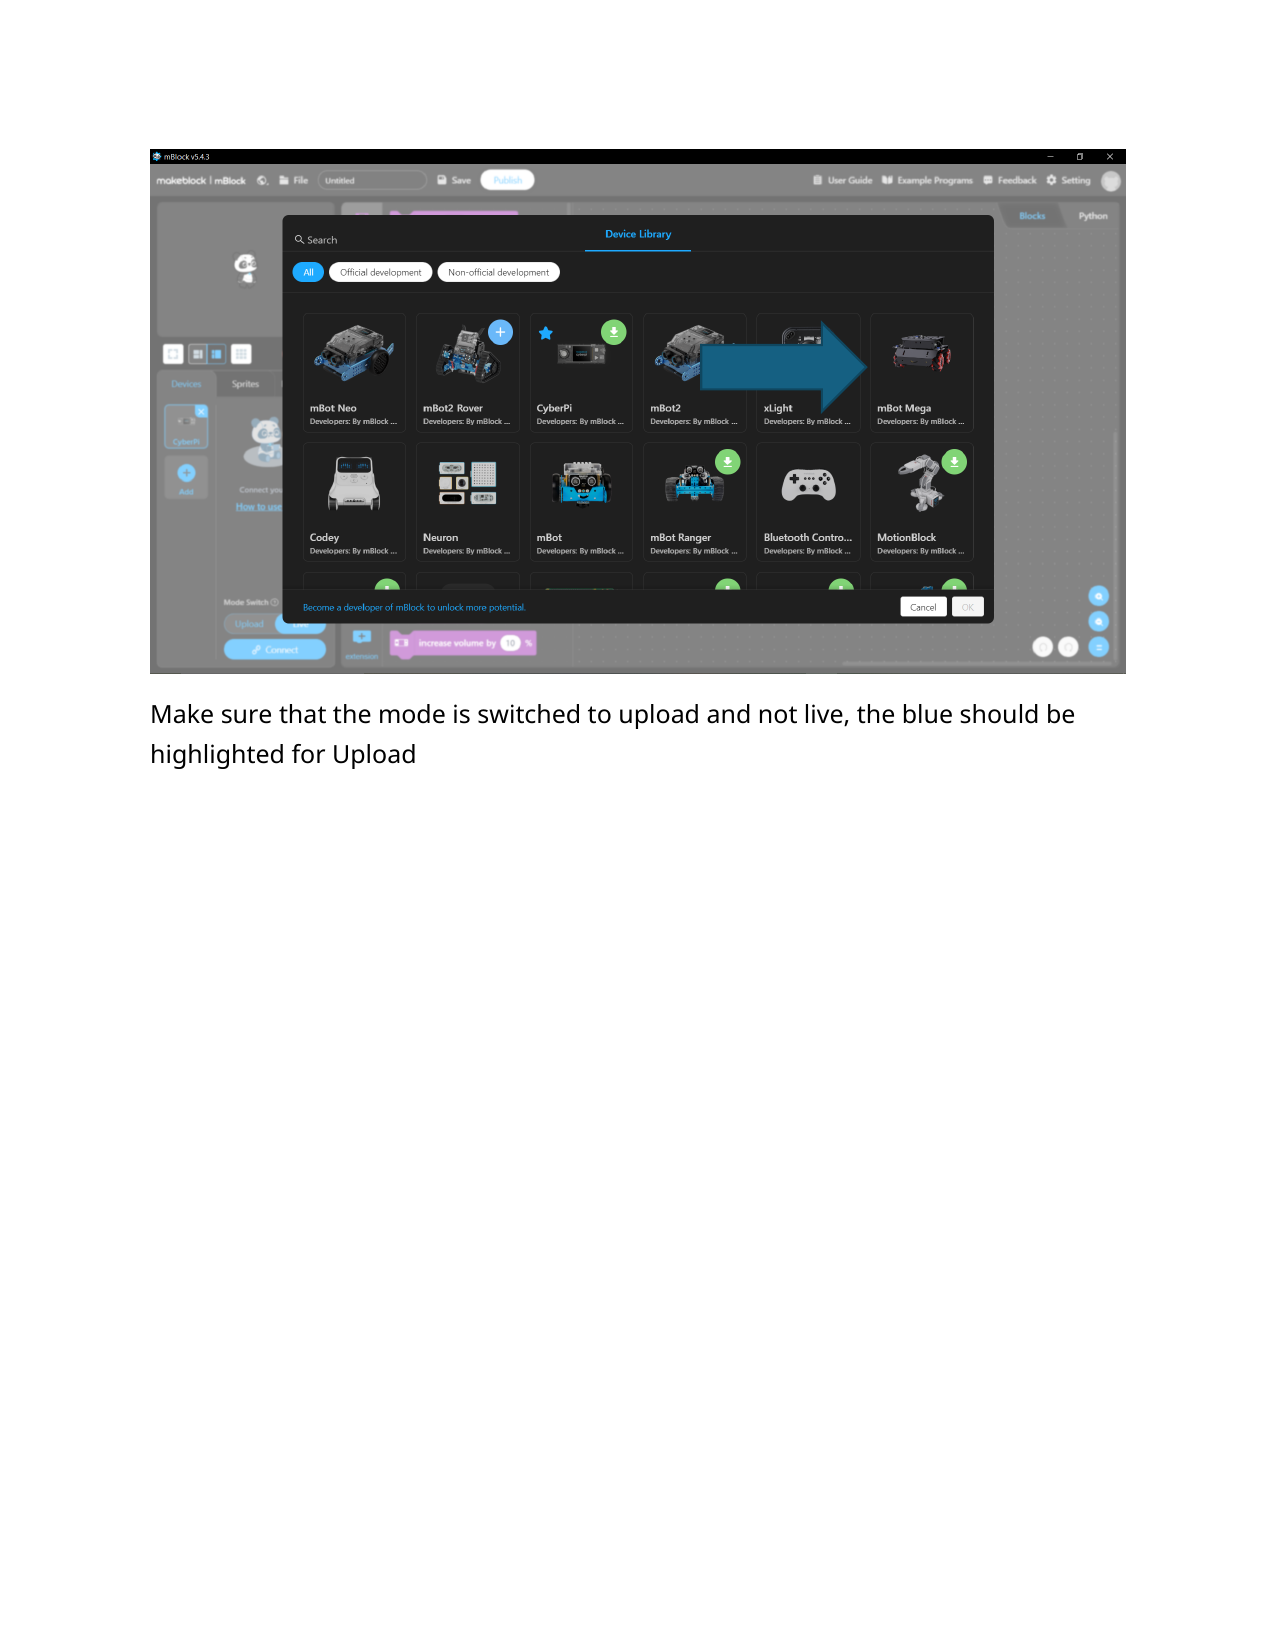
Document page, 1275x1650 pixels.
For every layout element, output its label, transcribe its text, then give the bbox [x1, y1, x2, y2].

text Make sure that the mode is switched to upload and not live, the blue should be highlighted for Upload [150, 697, 1125, 771]
